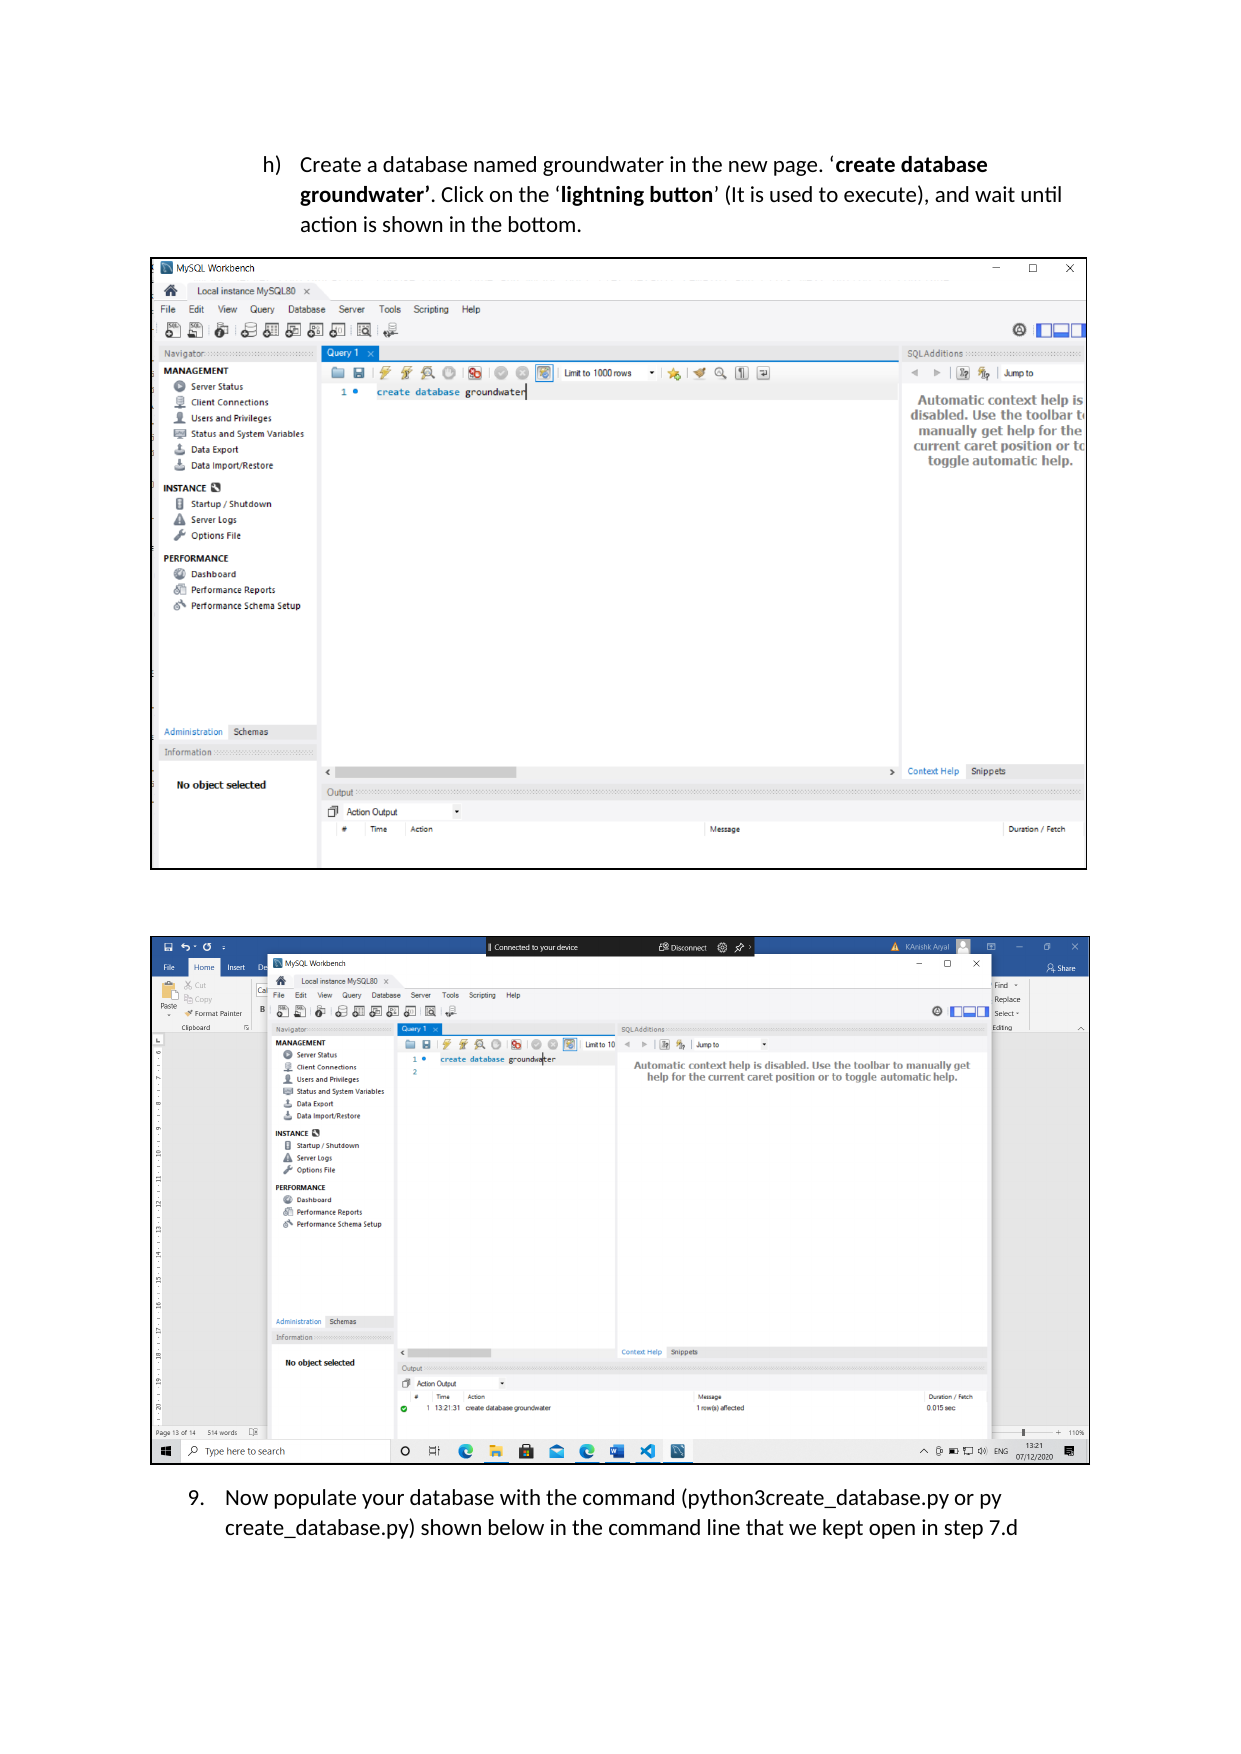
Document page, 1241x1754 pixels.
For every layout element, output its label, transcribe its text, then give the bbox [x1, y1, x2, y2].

list Create a database named groundwater in the new page. ‘create database groundwater’. Click on the ‘lightning button’ (It is used to execute), and wait until action is shown in the bottom. [262, 150, 1090, 238]
picture [152, 937, 1089, 1463]
picture [152, 259, 1086, 868]
list Now populate your database with the command (python3create_database.py or py create_database.py) shown below in the command line that we kept open in step 7.d [187, 1483, 1090, 1542]
